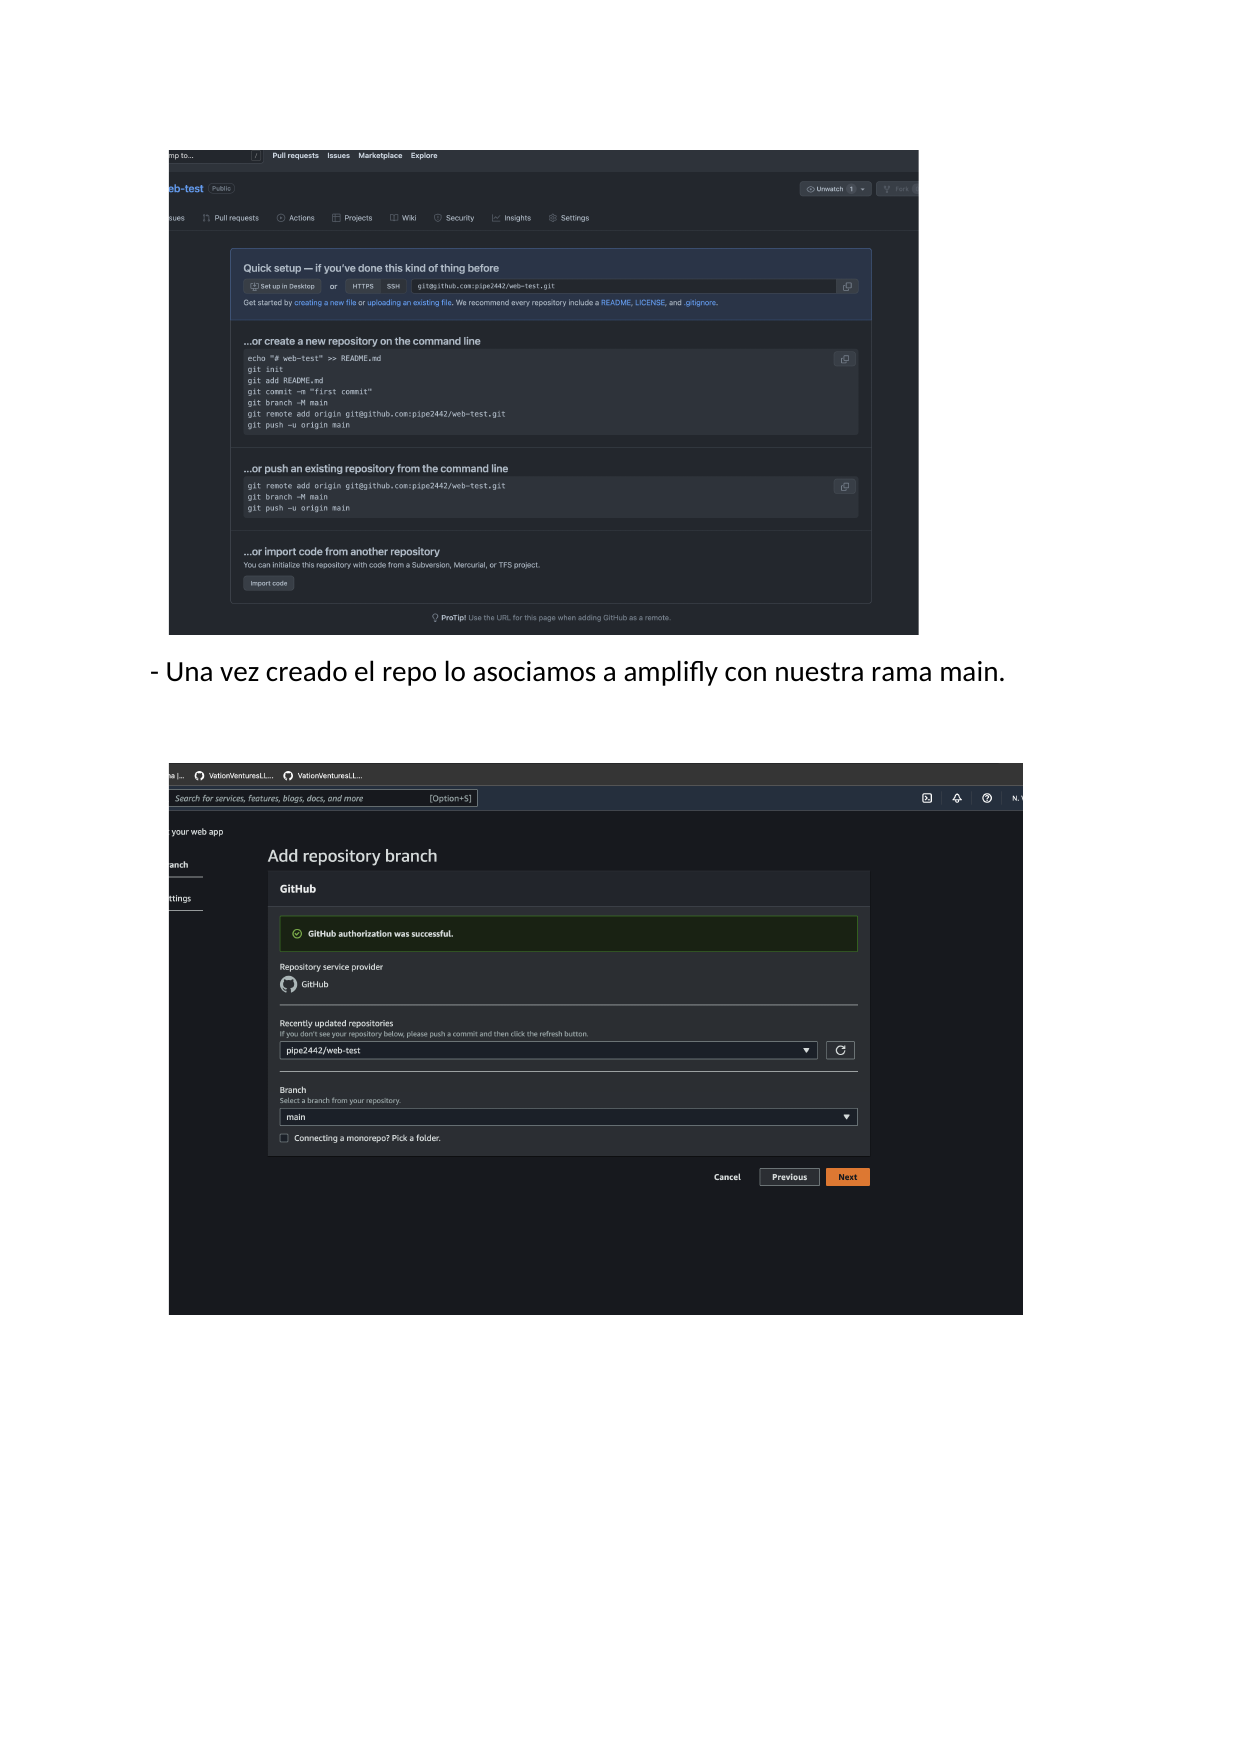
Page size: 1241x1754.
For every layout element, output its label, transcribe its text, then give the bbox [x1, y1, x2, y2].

text - Una vez creado el repo lo asociamos a amplifly con nuestra rama main. [150, 653, 1090, 689]
